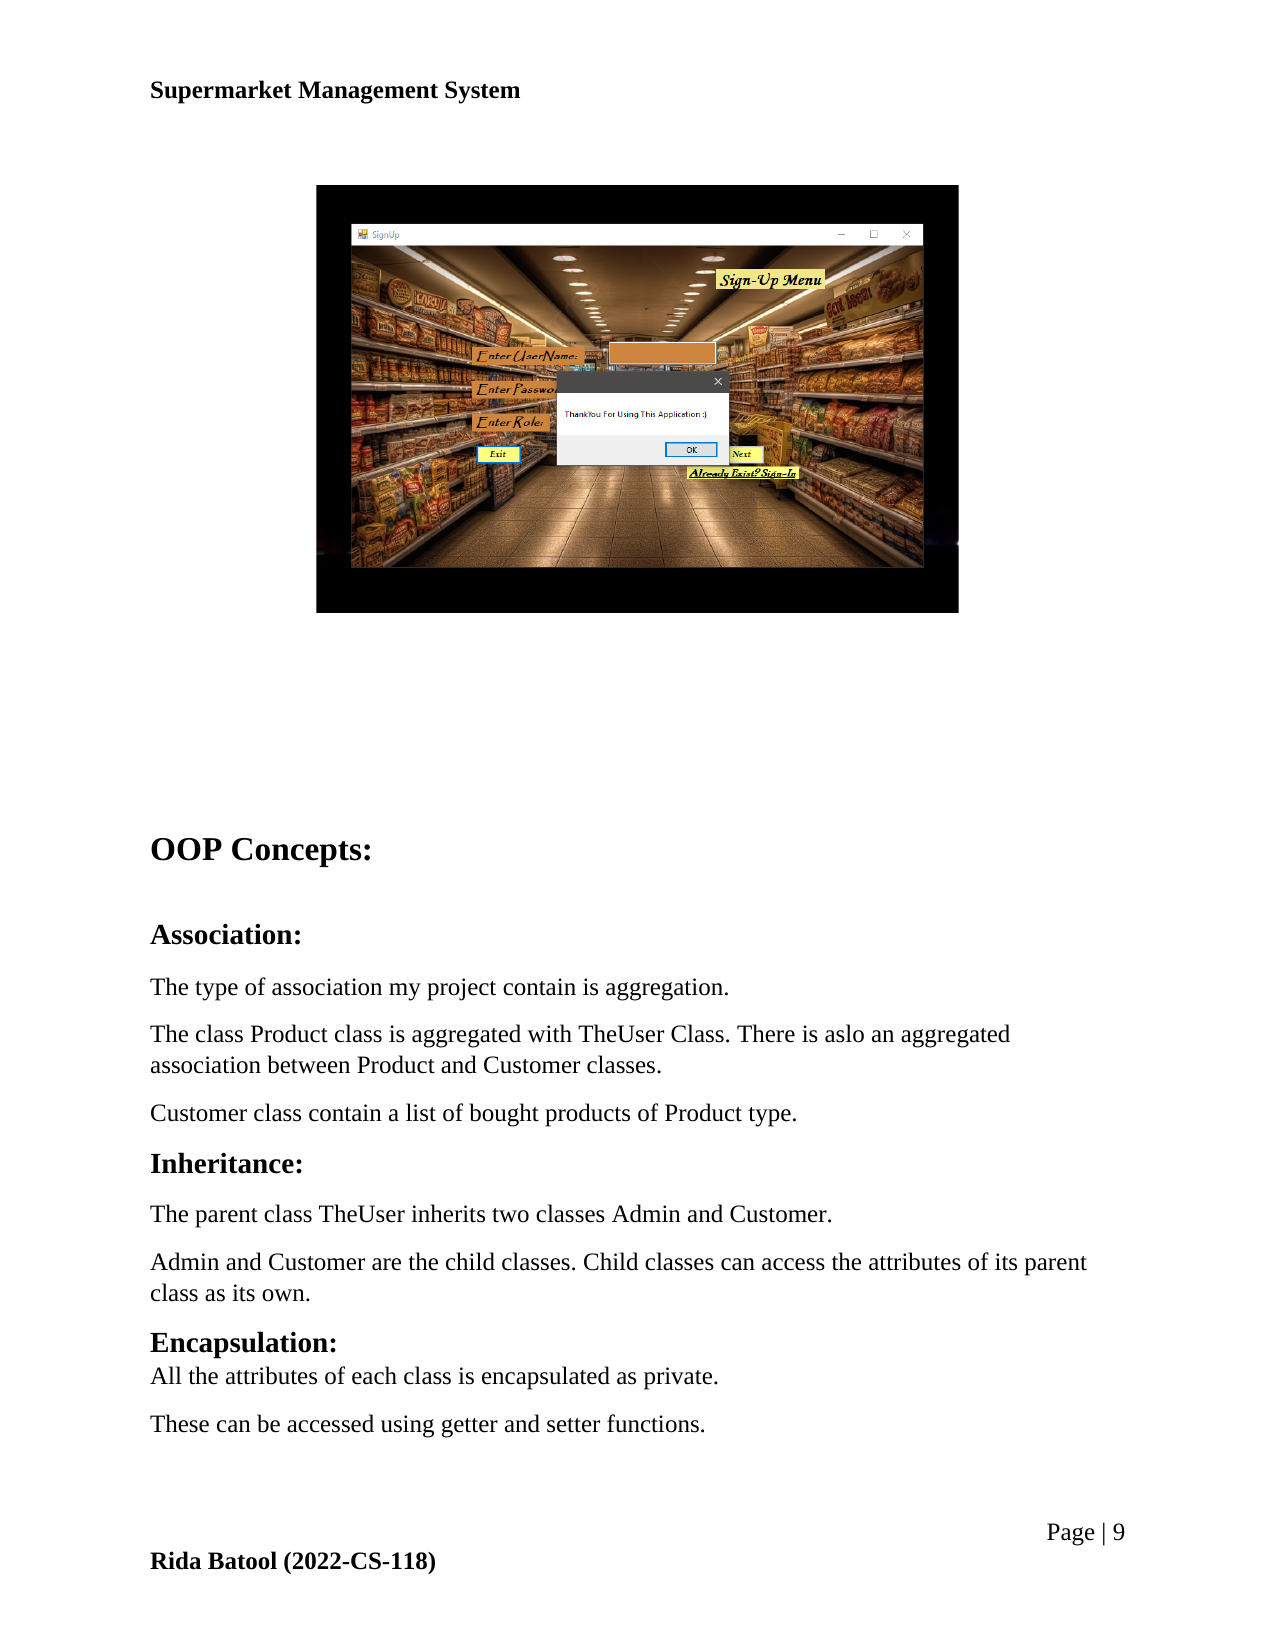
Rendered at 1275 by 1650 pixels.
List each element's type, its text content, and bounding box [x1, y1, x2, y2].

text Admin and Customer are the child classes. Child classes can access the attributes of its parent class as its own. [150, 1247, 1125, 1306]
text Association: [150, 917, 1125, 951]
picture [316, 185, 959, 613]
text The parent class TheUser inherits two classes Admin and Customer. [150, 1199, 1125, 1228]
text Customer class contain a list of bought products of Product type. [150, 1098, 1125, 1127]
text These can be accessed using getter and setter functions. [150, 1409, 1125, 1438]
text Inheritance: [150, 1146, 1125, 1179]
text All the attributes of each class is encapsulated as private. [150, 1361, 1125, 1390]
subtitle OOP Concepts: [150, 829, 1125, 868]
text The type of association my project contain is aggregation. [150, 972, 1125, 1001]
subtitle Encapsulation: [150, 1325, 1125, 1359]
text The class Product class is aggregated with TheUser Class. There is aslo an aggregated association between Product and Customer classes. [150, 1019, 1125, 1079]
